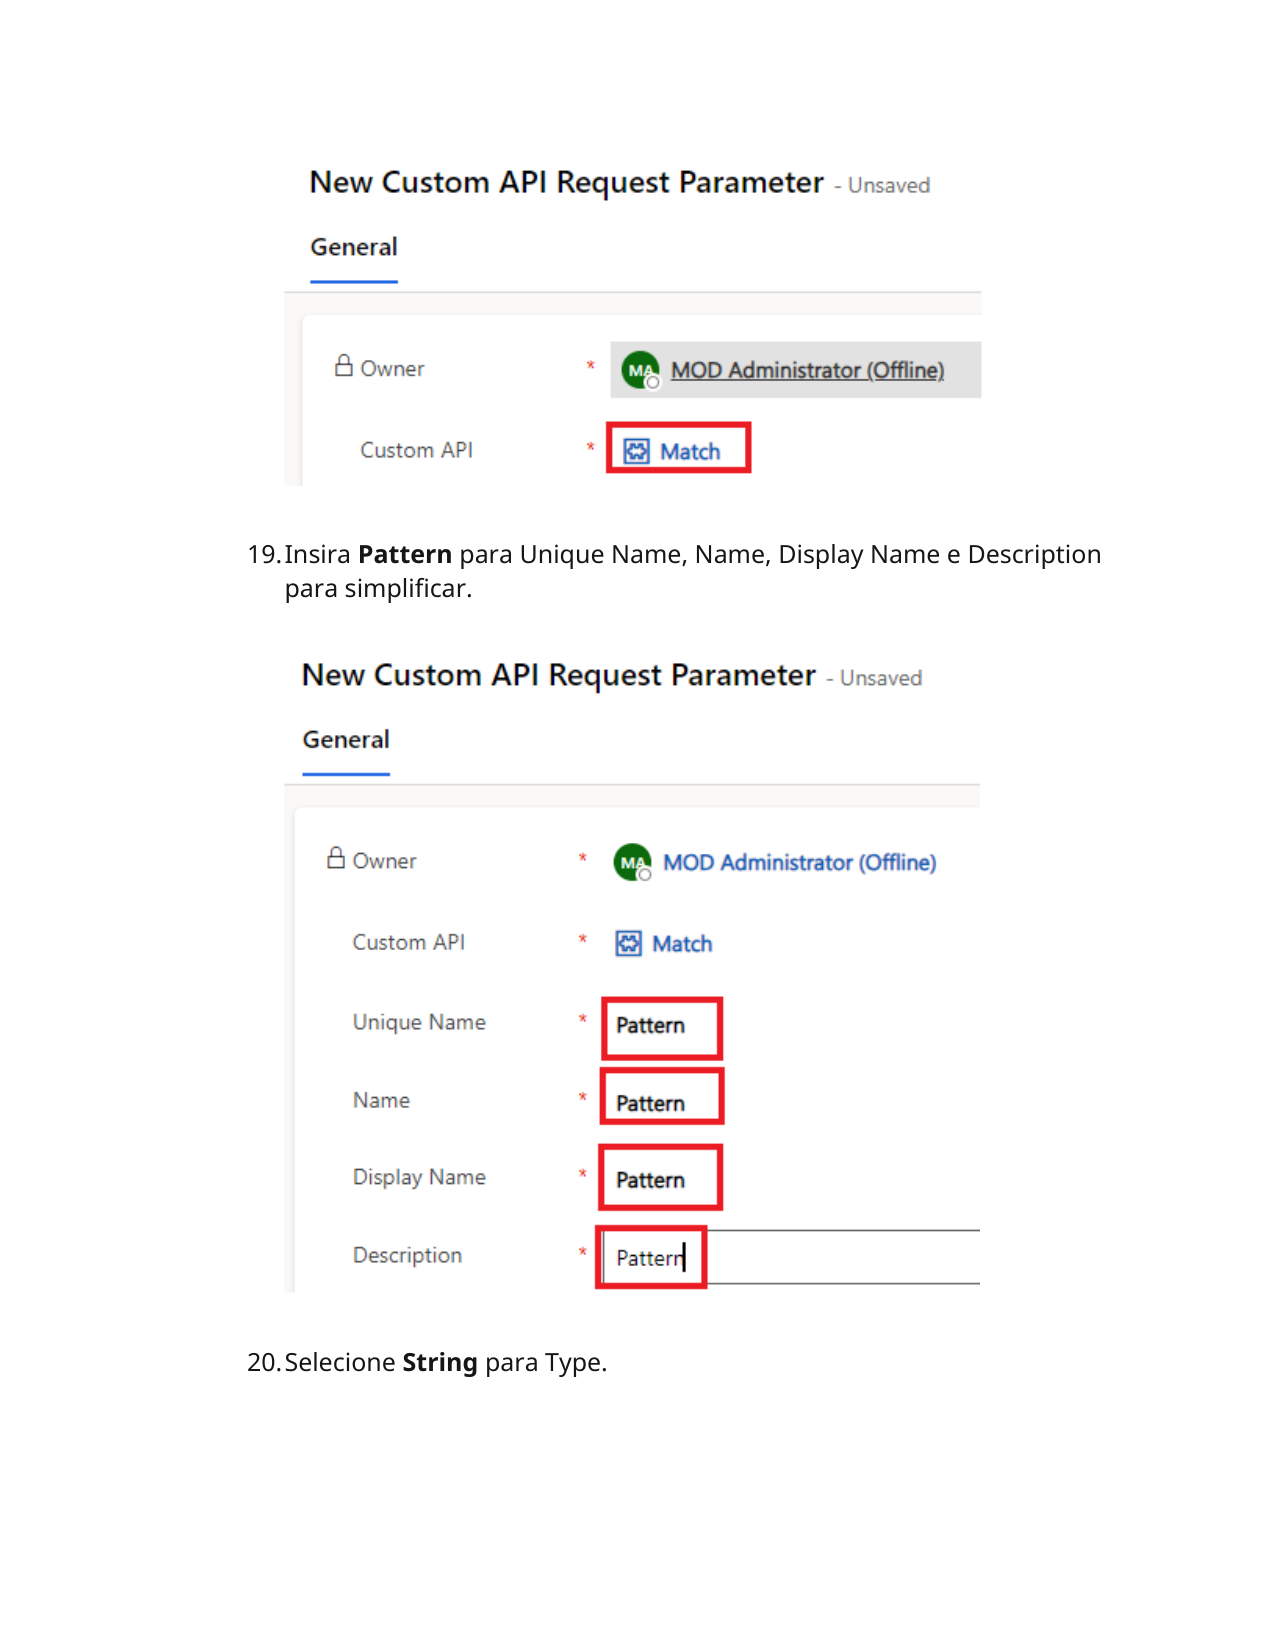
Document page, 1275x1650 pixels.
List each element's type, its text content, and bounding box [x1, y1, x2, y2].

list Insira Pattern para Unique Name, Name, Display Name e Description para simplificar. [247, 537, 1125, 605]
list Selecione String para Type. [247, 1345, 1125, 1379]
picture [284, 634, 980, 1316]
picture [284, 150, 999, 508]
